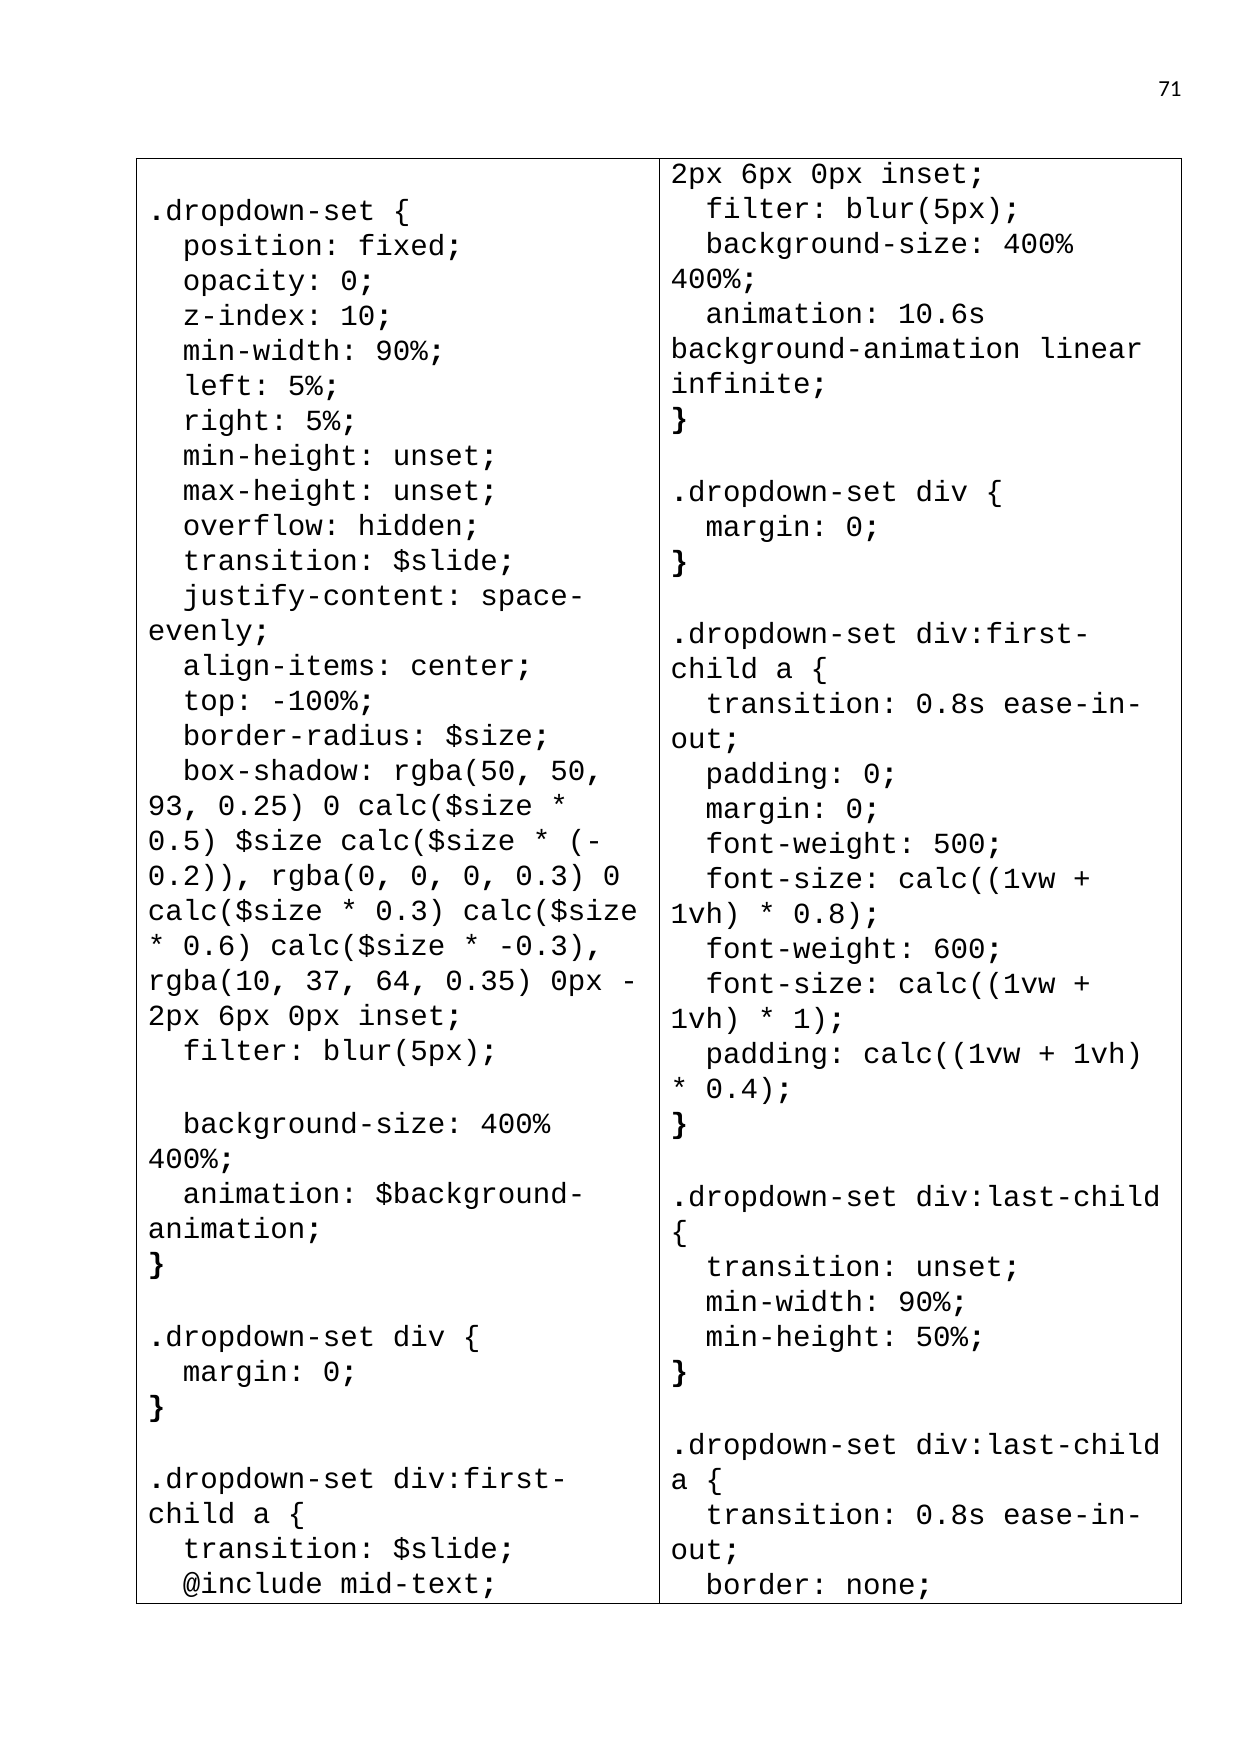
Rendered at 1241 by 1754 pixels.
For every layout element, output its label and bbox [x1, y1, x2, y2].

table_header [137, 159, 659, 1603]
table_header [660, 159, 1181, 1603]
